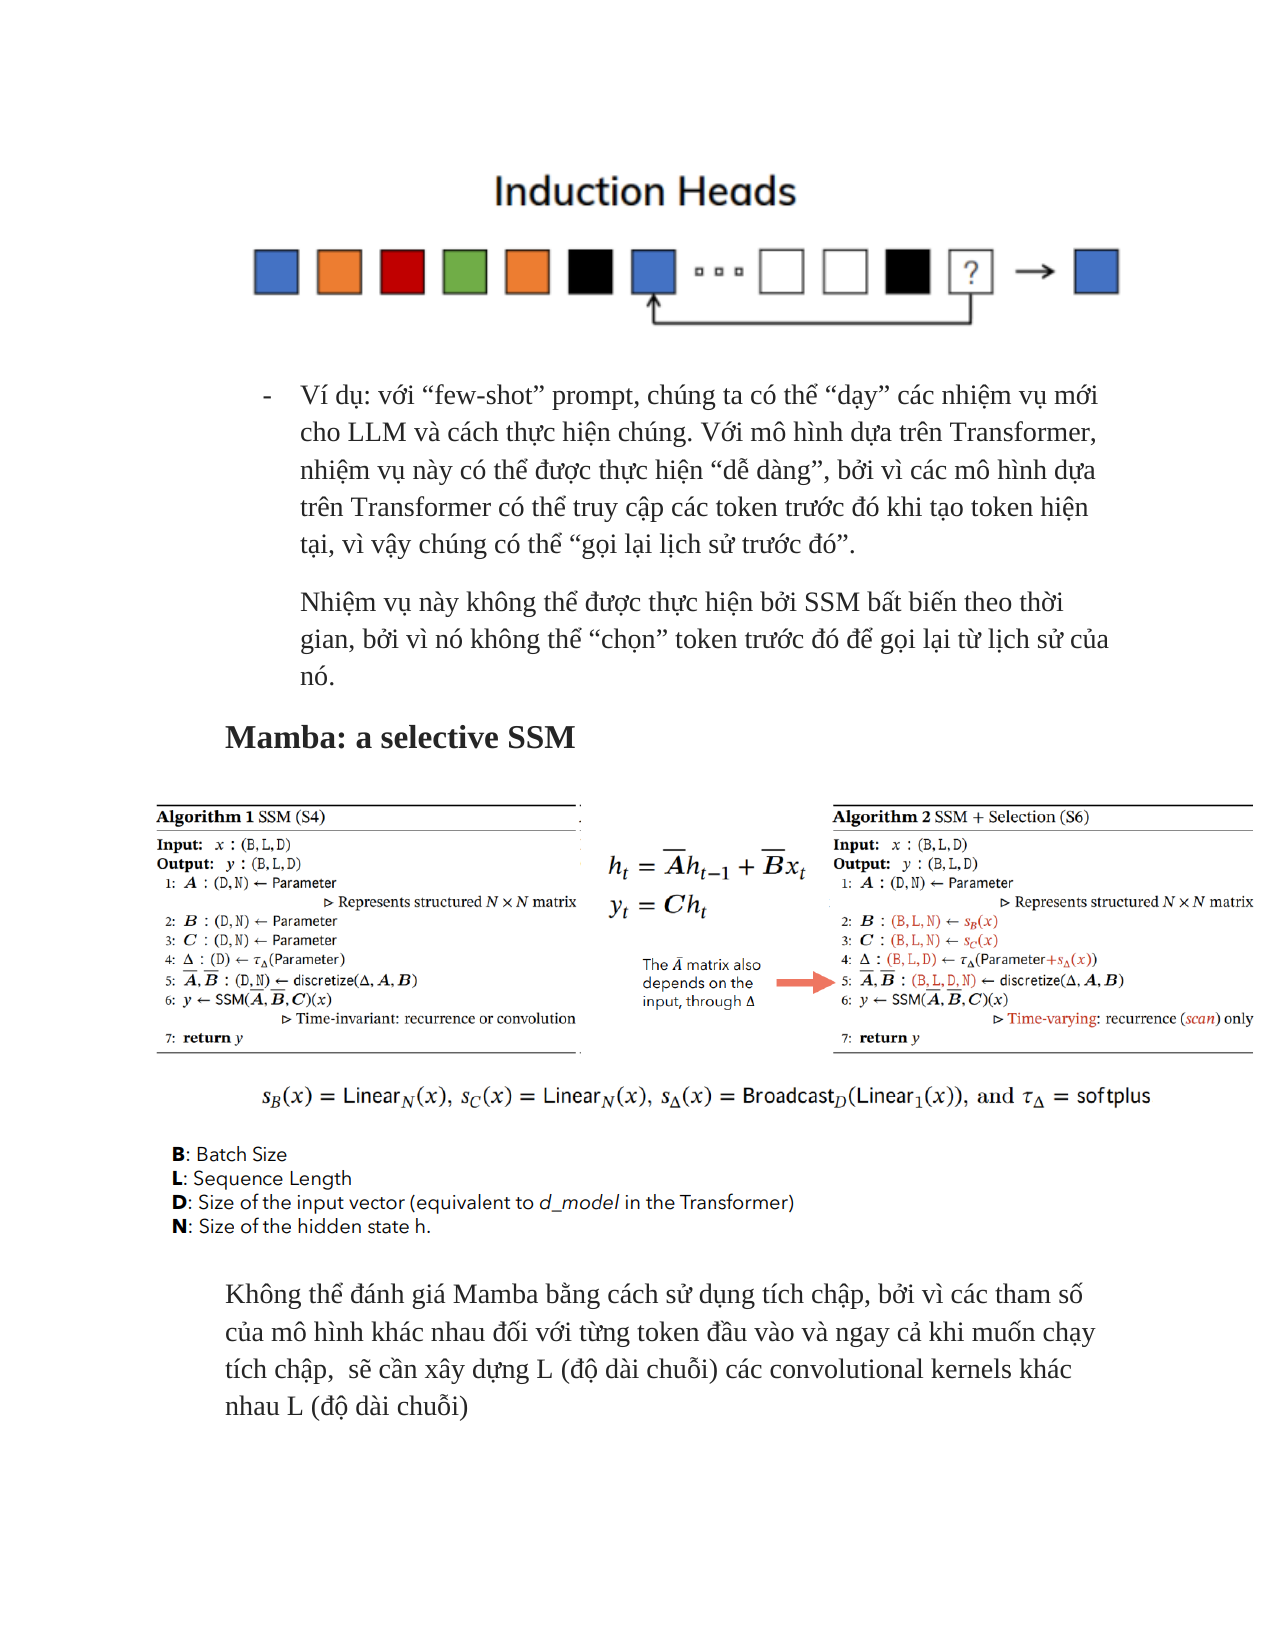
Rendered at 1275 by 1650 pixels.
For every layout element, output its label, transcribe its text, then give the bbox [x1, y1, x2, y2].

text Không thể đánh giá Mamba bằng cách sử dụng tích chập, bởi vì các tham số của mô hình khác nhau đối với từng token đầu vào và ngay cả khi muốn chạy tích chập, sẽ cần xây dựng L (độ dài chuỗi) các convolutional kernels khác nhau L (độ dài chuỗi) [225, 1277, 1125, 1421]
picture [150, 782, 1263, 1113]
text Mamba: a selective SSM [150, 717, 1125, 756]
picture [150, 1139, 824, 1251]
picture [225, 150, 1147, 352]
text Nhiệm vụ này không thể được thực hiện bởi SSM bất biến theo thời gian, bởi vì nó không thể “chọn” token trước đó để gọi lại từ lịch sử của nó. [300, 585, 1125, 692]
list Ví dụ: với “few-shot” prompt, chúng ta có thể “dạy” các nhiệm vụ mới cho LLM và cách thực hiện chúng. Với mô hình dựa trên Transformer, nhiệm vụ này có thể được thực hiện “dễ dàng”, bởi vì các mô hình dựa trên Transformer có thể truy cập các token trước đó khi tạo token hiện tại, vì vậy chúng có thể “gọi lại lịch sử trước đó”. [262, 378, 1125, 559]
